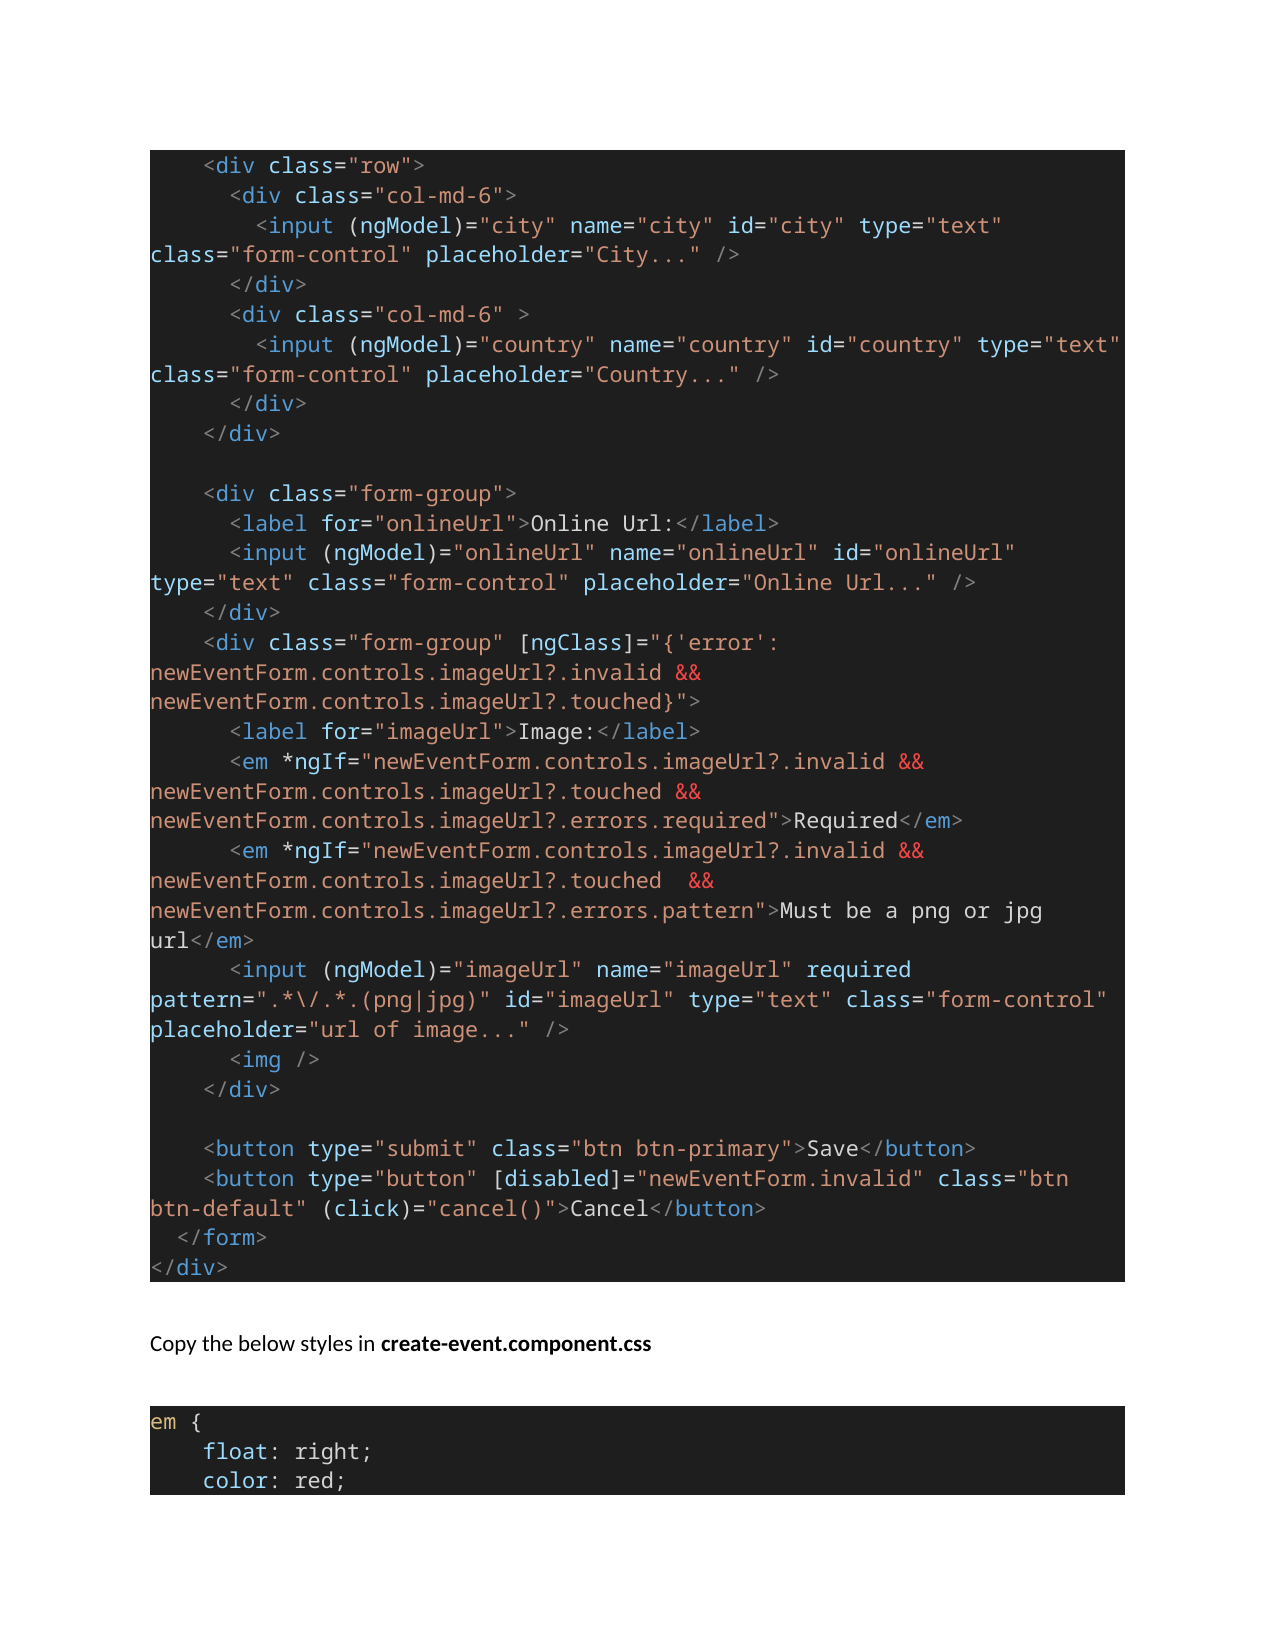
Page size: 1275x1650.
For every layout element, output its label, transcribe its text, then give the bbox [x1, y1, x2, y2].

text em { [150, 1406, 1125, 1436]
text </div> [150, 597, 1125, 627]
text </div> [150, 1073, 1125, 1103]
text <input (ngModel)="country" name="country" id="country" type="text" class="form-control" placeholder="Country..." /> [150, 329, 1125, 388]
text <em *ngIf="newEventForm.controls.imageUrl?.invalid && newEventForm.controls.imageUrl?.touched && newEventForm.controls.imageUrl?.errors.required">Required</em> [150, 746, 1125, 835]
text </div> [150, 269, 1125, 299]
text <input (ngModel)="city" name="city" id="city" type="text" class="form-control" placeholder="City..." /> [150, 209, 1125, 269]
text </div> [150, 418, 1125, 448]
text color: red; [150, 1466, 1125, 1495]
text <input (ngModel)="imageUrl" name="imageUrl" required pattern=".*\/.*.(png|jpg)" id="imageUrl" type="text" class="form-control" placeholder="url of image..." /> [150, 954, 1125, 1044]
text <button type="button" [disabled]="newEventForm.invalid" class="btn btn-default" (click)="cancel()">Cancel</button> [150, 1163, 1125, 1222]
text <label for="onlineUrl">Online Url:</label> [150, 507, 1125, 537]
text <em *ngIf="newEventForm.controls.imageUrl?.invalid && newEventForm.controls.imageUrl?.touched && newEventForm.controls.imageUrl?.errors.pattern">Must be a png or jpg url</em> [150, 835, 1125, 954]
text <div class="row"> [150, 150, 1125, 180]
text <button type="submit" class="btn btn-primary">Save</button> [150, 1133, 1125, 1163]
text <img /> [150, 1044, 1125, 1073]
text <input (ngModel)="onlineUrl" name="onlineUrl" id="onlineUrl" type="text" class="form-control" placeholder="Online Url..." /> [150, 537, 1125, 597]
text Copy the below styles in create-event.component.css [150, 1329, 1125, 1387]
text float: right; [150, 1436, 1125, 1466]
text <div class="form-group" [ngClass]="{'error': newEventForm.controls.imageUrl?.invalid && newEventForm.controls.imageUrl?.touched}"> [150, 627, 1125, 716]
text </div> [150, 388, 1125, 418]
text </div> [150, 1252, 1125, 1282]
text </form> [150, 1222, 1125, 1252]
text <div class="col-md-6"> [150, 180, 1125, 209]
text <label for="imageUrl">Image:</label> [150, 716, 1125, 746]
text <div class="col-md-6" > [150, 299, 1125, 329]
text <div class="form-group"> [150, 478, 1125, 507]
